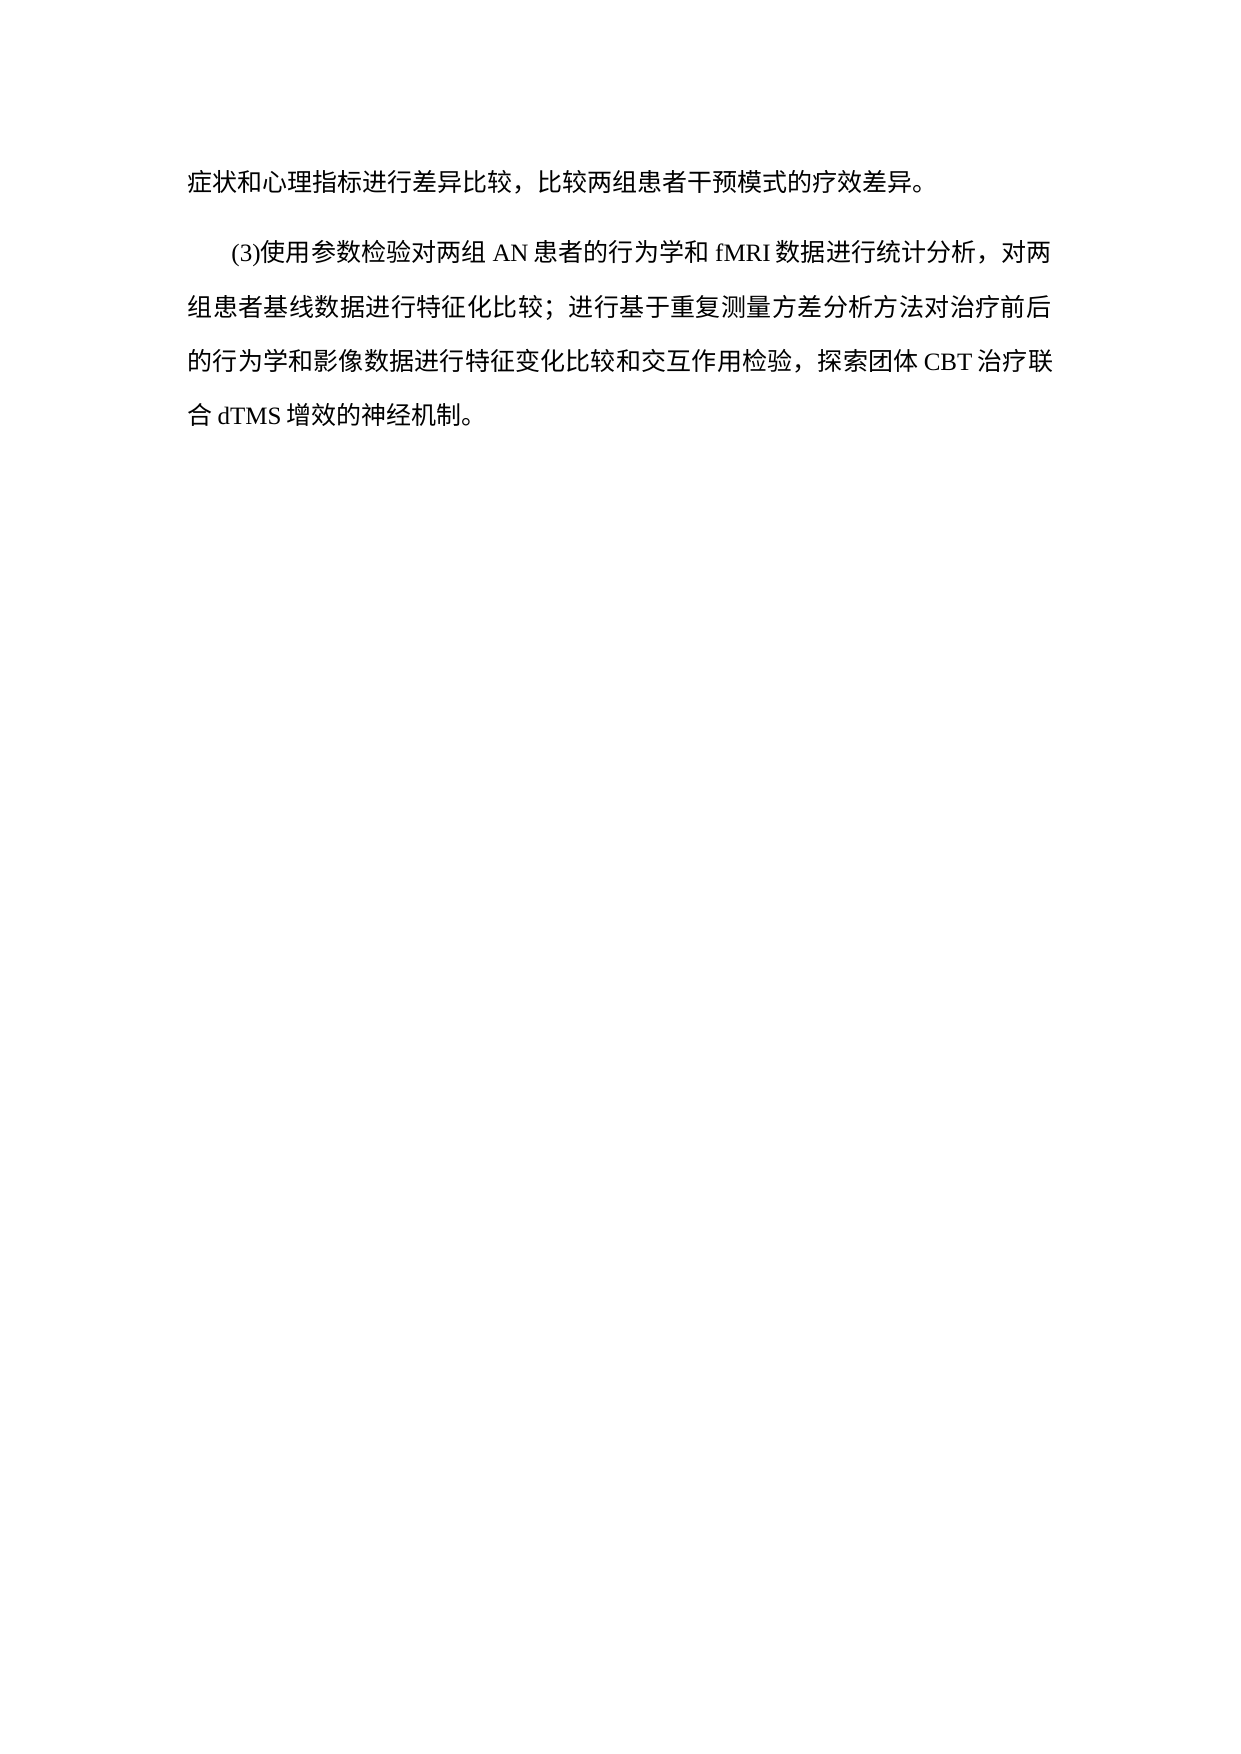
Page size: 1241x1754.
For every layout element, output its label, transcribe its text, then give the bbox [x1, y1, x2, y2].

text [187, 162, 1053, 198]
text (3)使用参数检验对两组AN患者的行为学和fMRI数据进行统计分析，对两组患者基线数据进行特征化比较；进行基于重复测量方差分析方法对治疗前后的行为学和影像数据进行特征变化比较和交互作用检验，探索团体CBT治疗联合dTMS增效的神经机制。 [187, 233, 1053, 432]
